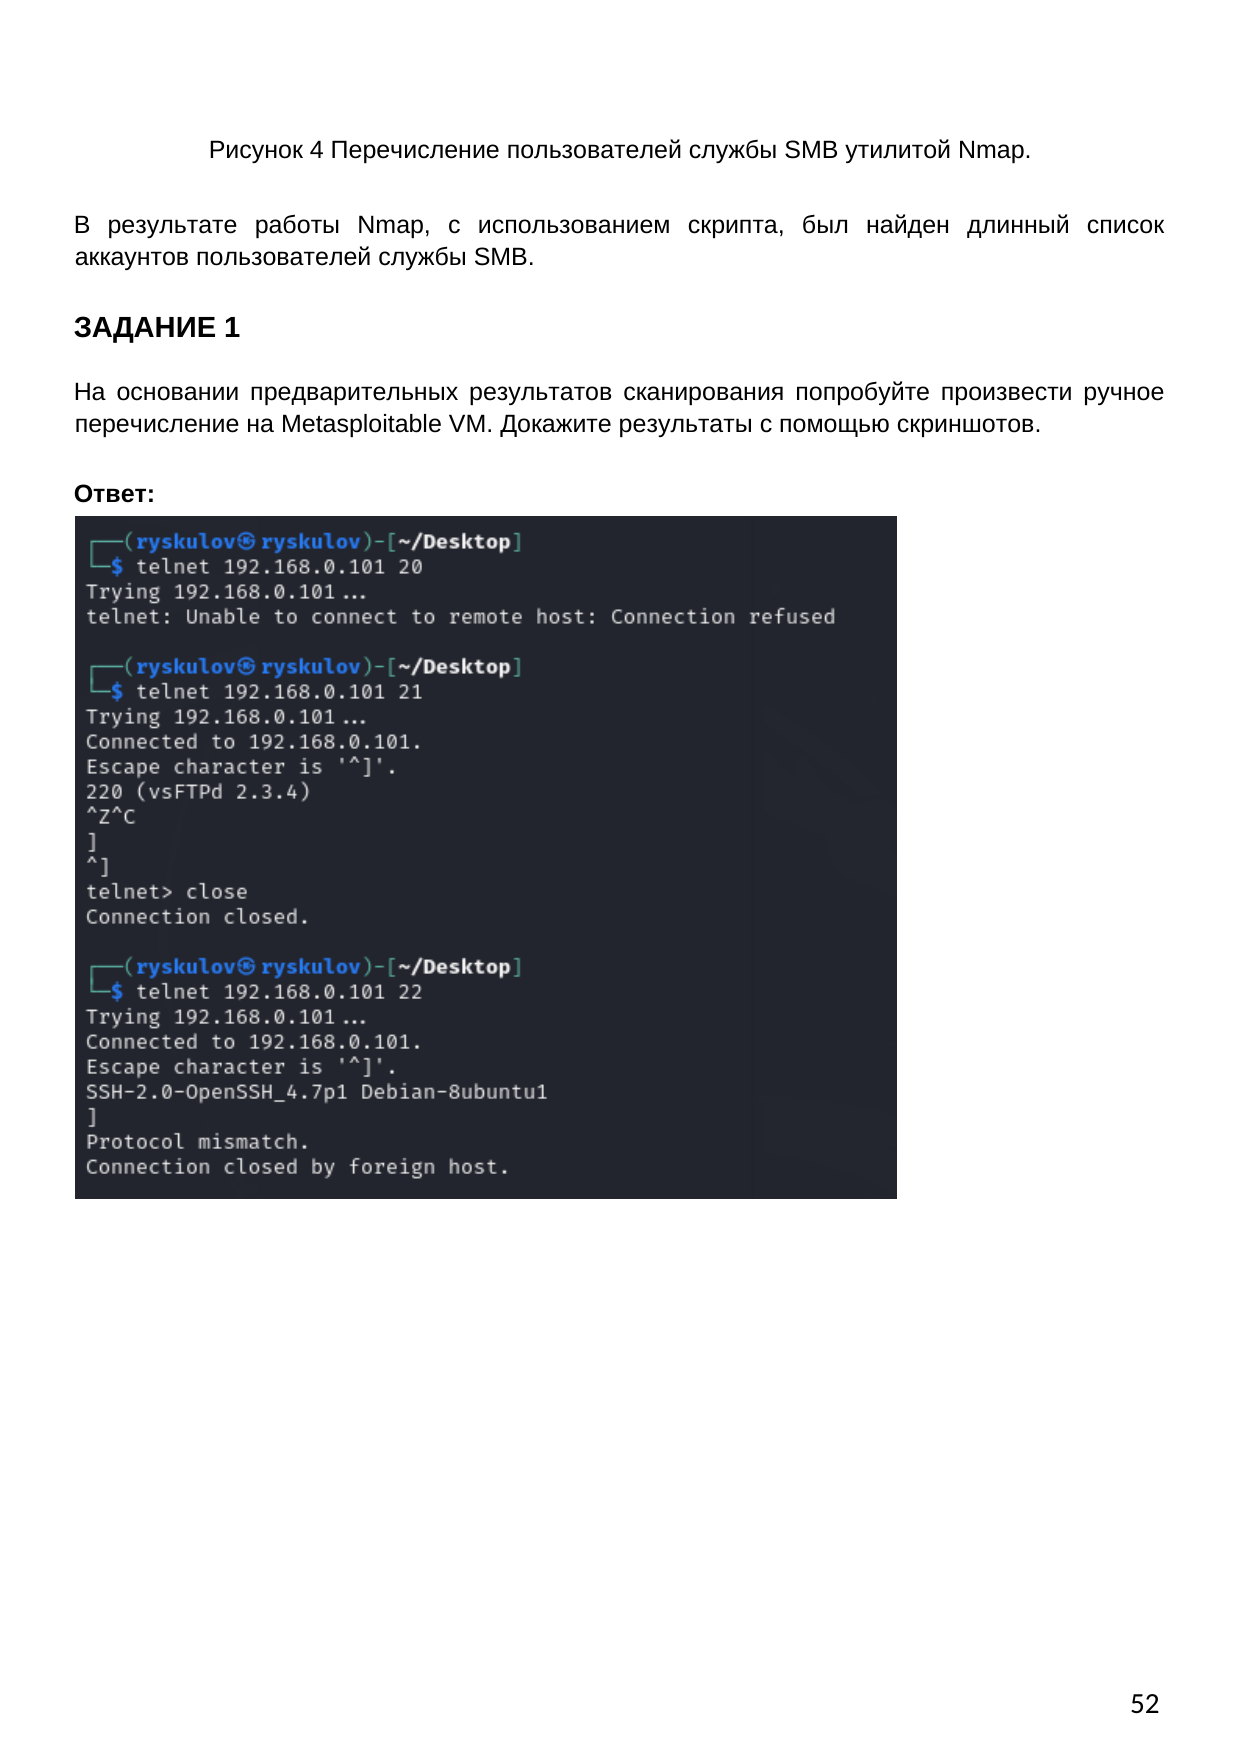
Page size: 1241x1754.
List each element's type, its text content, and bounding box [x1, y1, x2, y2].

text В результате работы Nmap, с использованием скрипта, был найден длинный список аккаунтов пользователей службы SMB. [73, 210, 1166, 271]
picture [75, 516, 897, 1199]
subtitle ЗАДАНИЕ 1 [73, 310, 1165, 343]
text Рисунок 4 Перечисление пользователей службы SMB утилитой Nmap. [75, 135, 1166, 164]
text Ответ: [73, 479, 1166, 508]
text На основании предварительных результатов сканирования попробуйте произвести ручное перечисление на Metasploitable VM. Докажите результаты с помощью скриншотов. [73, 377, 1166, 438]
